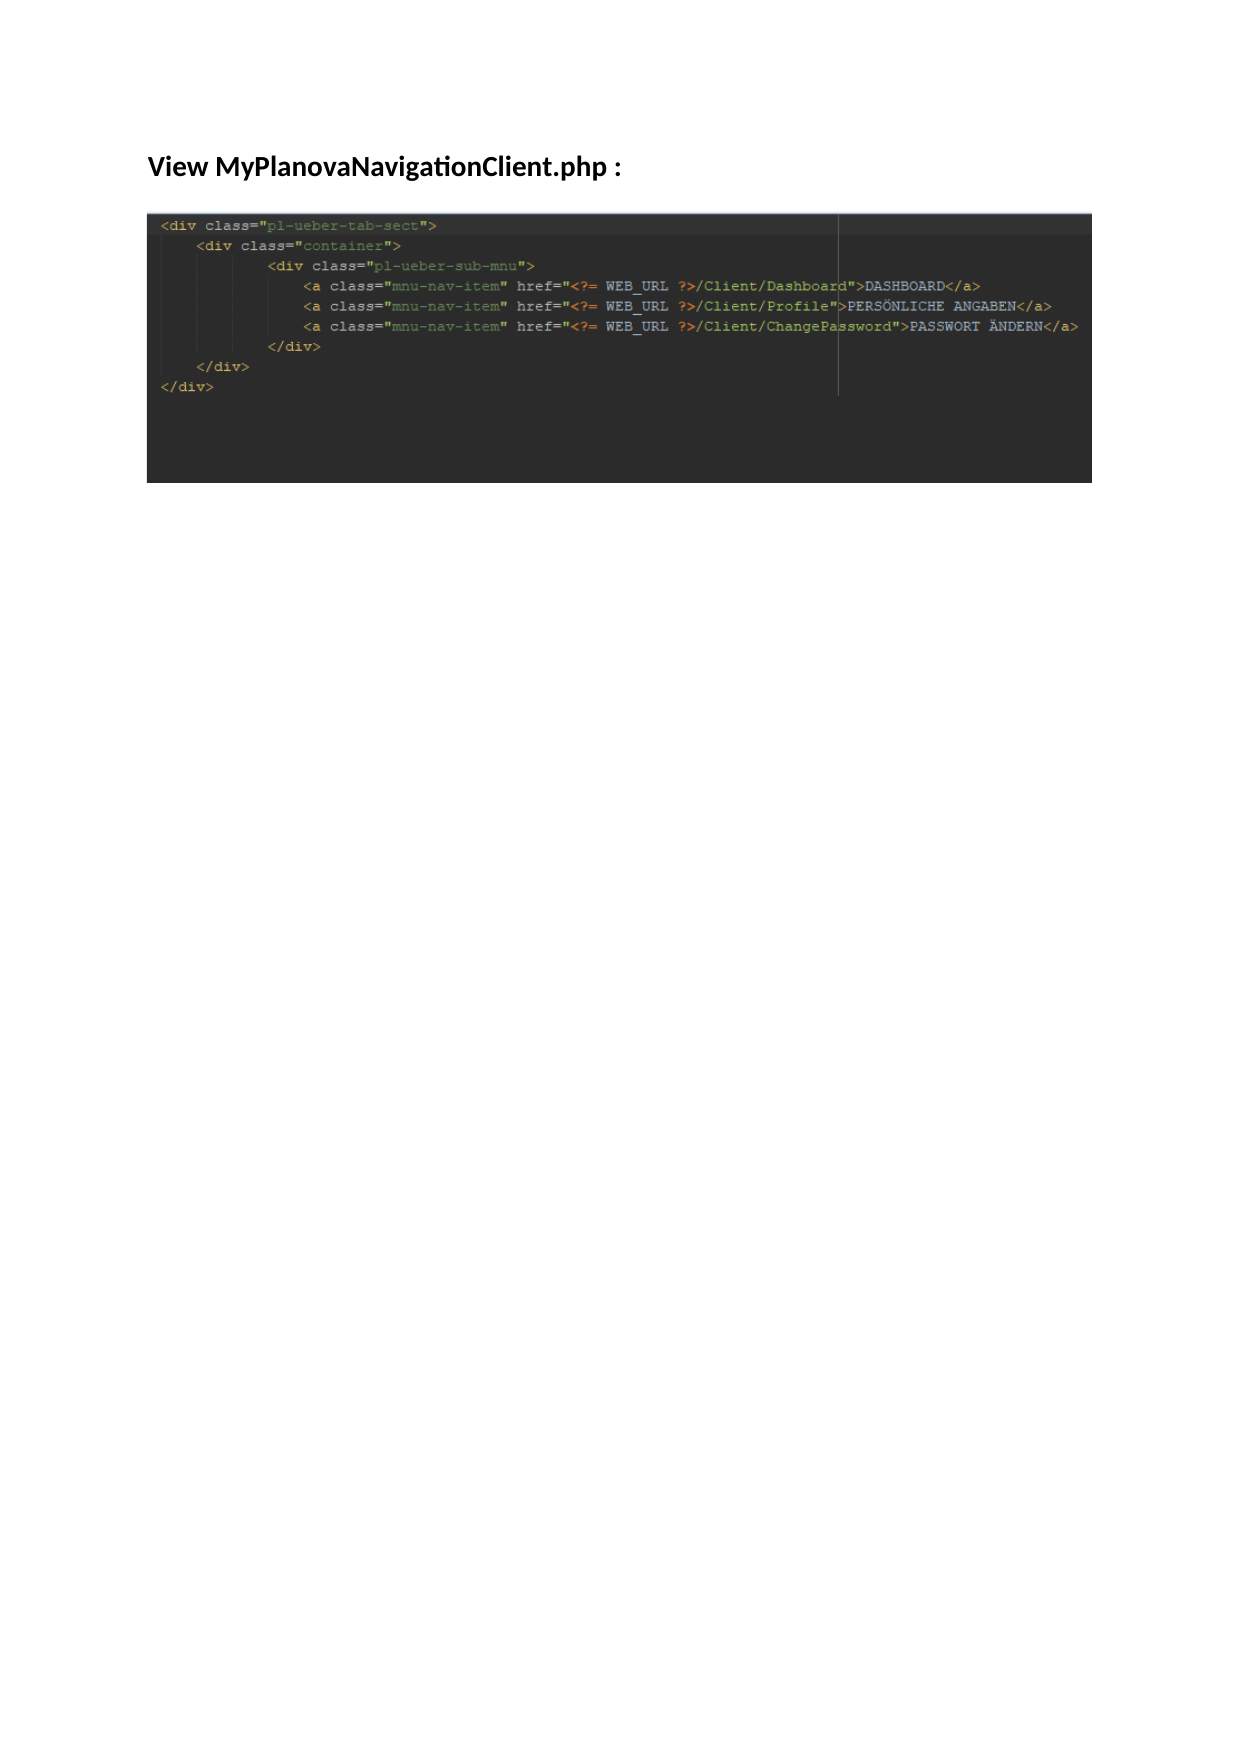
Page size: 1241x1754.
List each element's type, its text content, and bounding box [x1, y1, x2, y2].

picture [146, 211, 1092, 483]
text View MyPlanovaNavigationClient.php : [148, 148, 1093, 183]
